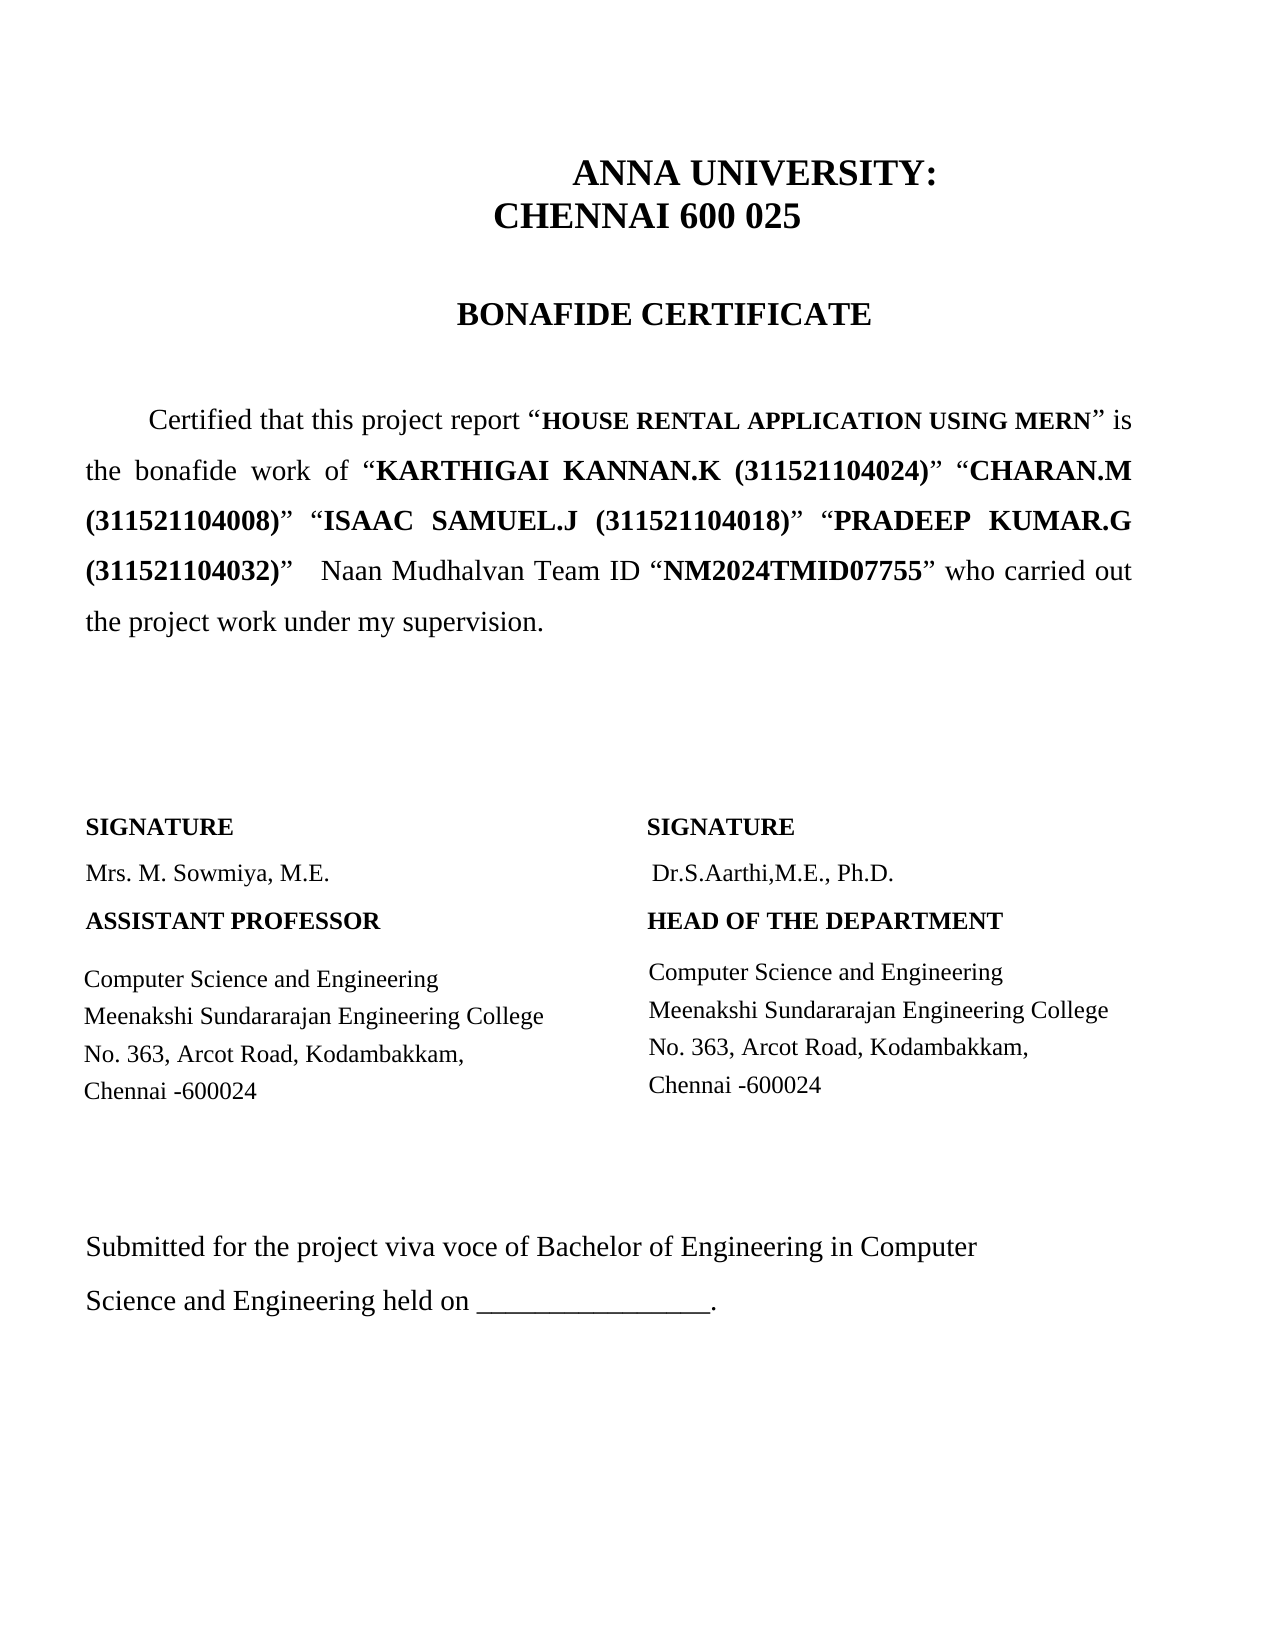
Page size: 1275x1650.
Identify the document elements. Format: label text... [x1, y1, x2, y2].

text ASSISTANT PROFESSOR HEAD OF THE DEPARTMENT [85, 906, 1214, 935]
text BONAFIDE CERTIFICATE [303, 294, 1026, 332]
title ANNA UNIVERSITY: CHENNAI 600 025 [301, 150, 993, 236]
text Mrs. M. Sowmiya, M.E. Dr.S.Aarthi,M.E., Ph.D. [85, 858, 1214, 887]
text SIGNATURE SIGNATURE [85, 812, 1214, 841]
text Submitted for the project viva voce of Bachelor of Engineering in Computer Science and Engineering held on ________________. [85, 1229, 1008, 1316]
text Certified that this project report “HOUSE RENTAL APPLICATION USING MERN” is the bonafide work of “KARTHIGAI KANNAN.K (311521104024)” “CHARAN.M (311521104008)” “ISAAC SAMUEL.J (311521104018)” “PRADEEP KUMAR.G (311521104032)” Naan Mudhalvan Team ID “NM2024TMID07755” who carried out the project work under my supervision. [85, 402, 1132, 637]
